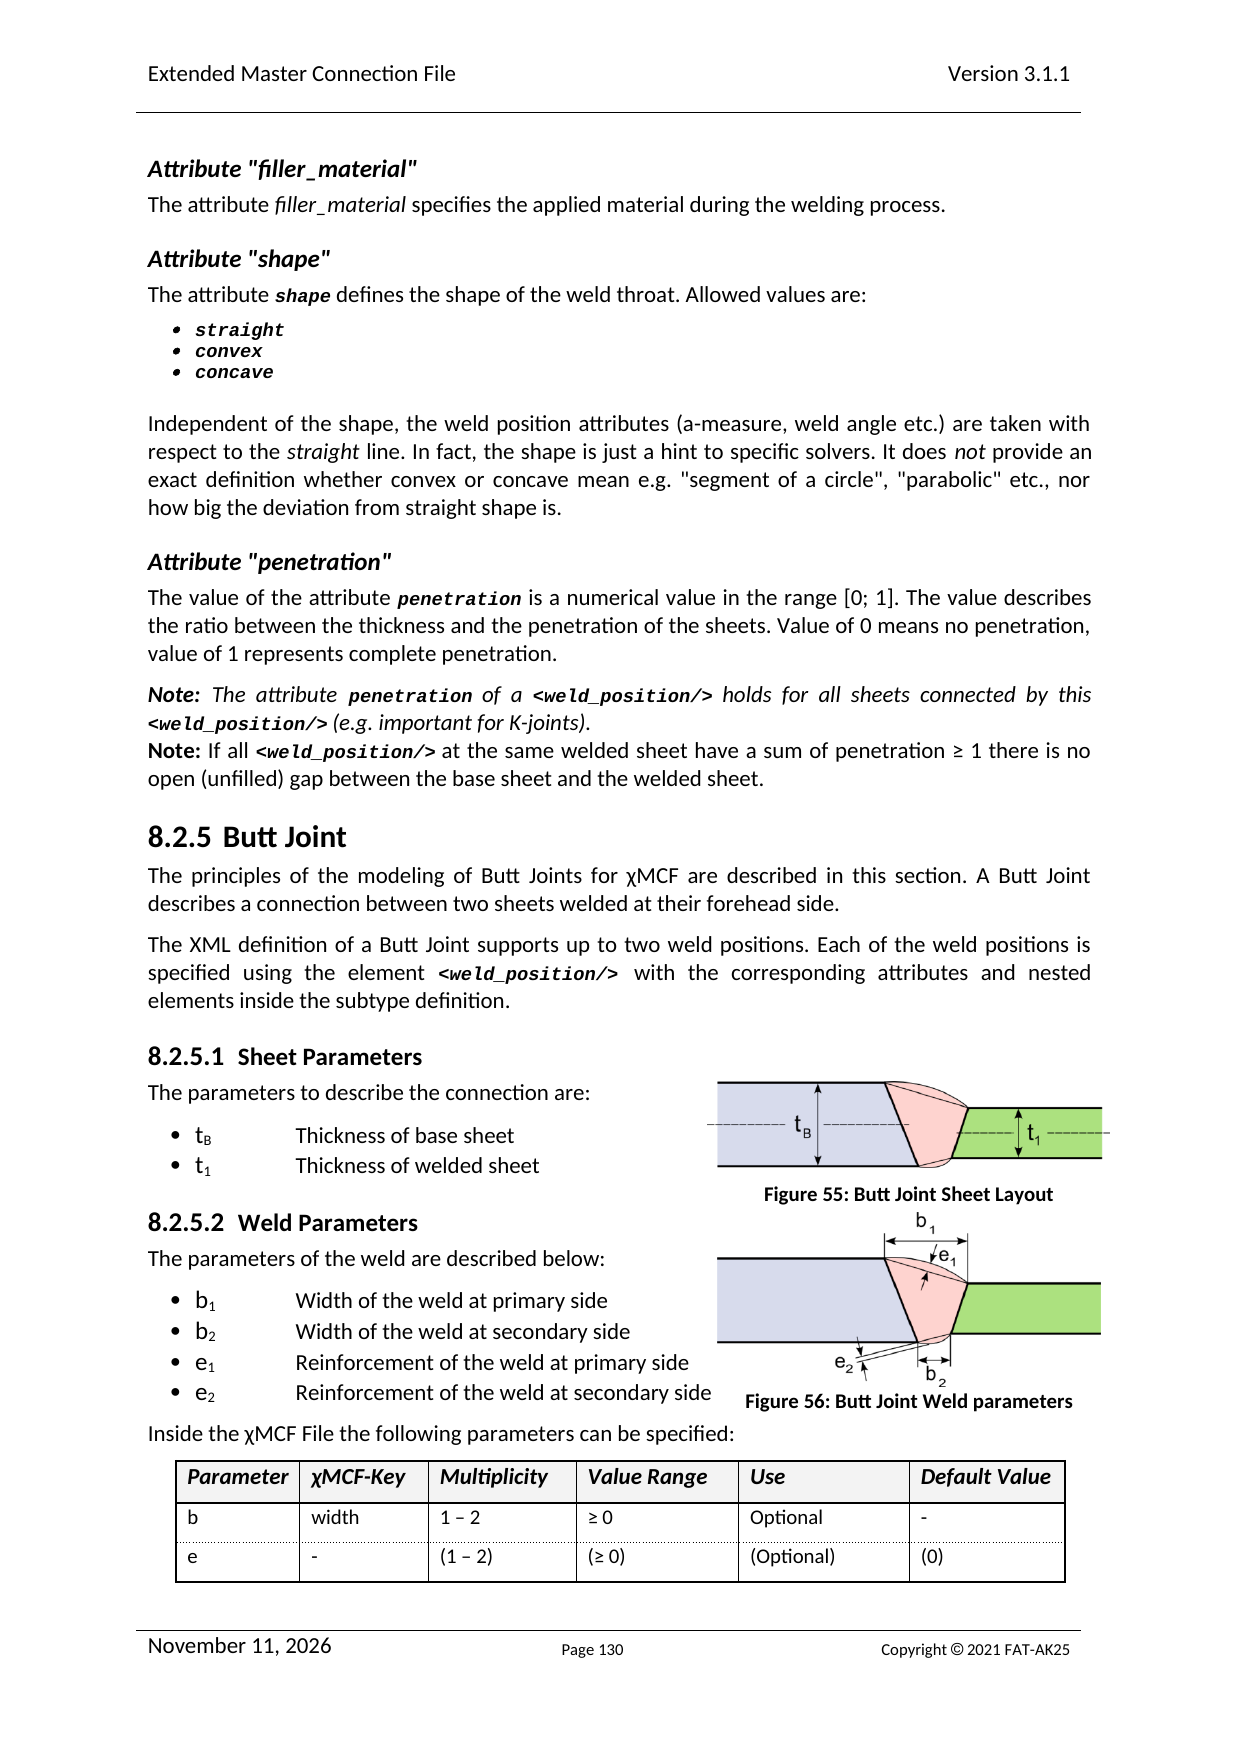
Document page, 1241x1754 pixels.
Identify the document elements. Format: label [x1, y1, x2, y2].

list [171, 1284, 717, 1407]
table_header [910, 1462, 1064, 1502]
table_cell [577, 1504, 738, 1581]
picture [717, 1212, 1101, 1387]
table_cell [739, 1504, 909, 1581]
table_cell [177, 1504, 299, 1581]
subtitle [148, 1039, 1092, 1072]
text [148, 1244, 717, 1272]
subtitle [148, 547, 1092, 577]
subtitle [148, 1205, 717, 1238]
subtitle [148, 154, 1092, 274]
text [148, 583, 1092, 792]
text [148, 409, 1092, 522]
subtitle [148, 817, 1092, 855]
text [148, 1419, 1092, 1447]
picture [707, 1081, 1110, 1168]
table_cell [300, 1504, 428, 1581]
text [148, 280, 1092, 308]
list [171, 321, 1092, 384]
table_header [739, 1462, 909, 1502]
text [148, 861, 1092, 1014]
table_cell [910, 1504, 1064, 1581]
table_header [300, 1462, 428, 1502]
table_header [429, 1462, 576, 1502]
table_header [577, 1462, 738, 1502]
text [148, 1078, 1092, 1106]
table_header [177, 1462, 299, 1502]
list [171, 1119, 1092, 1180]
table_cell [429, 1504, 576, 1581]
